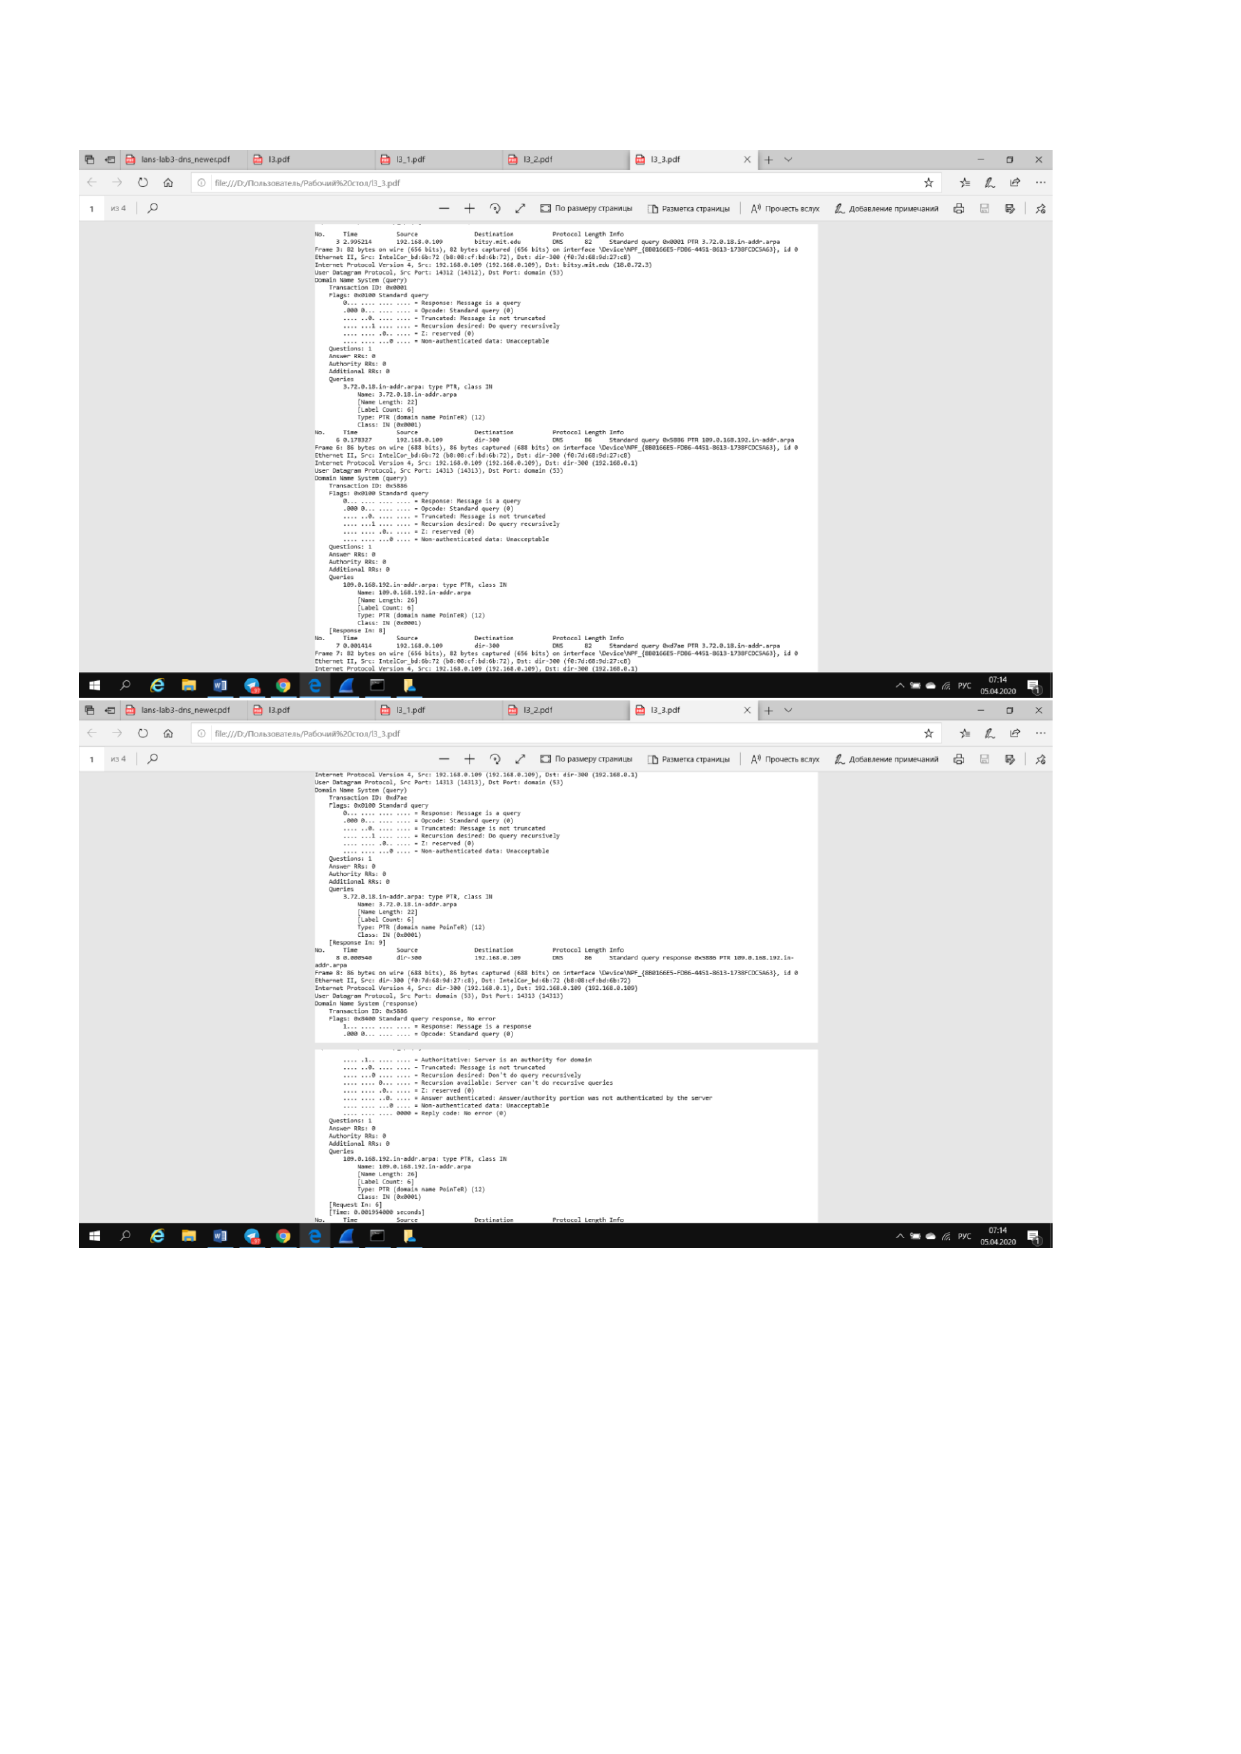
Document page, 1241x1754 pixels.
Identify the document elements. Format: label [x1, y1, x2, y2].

picture [79, 150, 1053, 1248]
